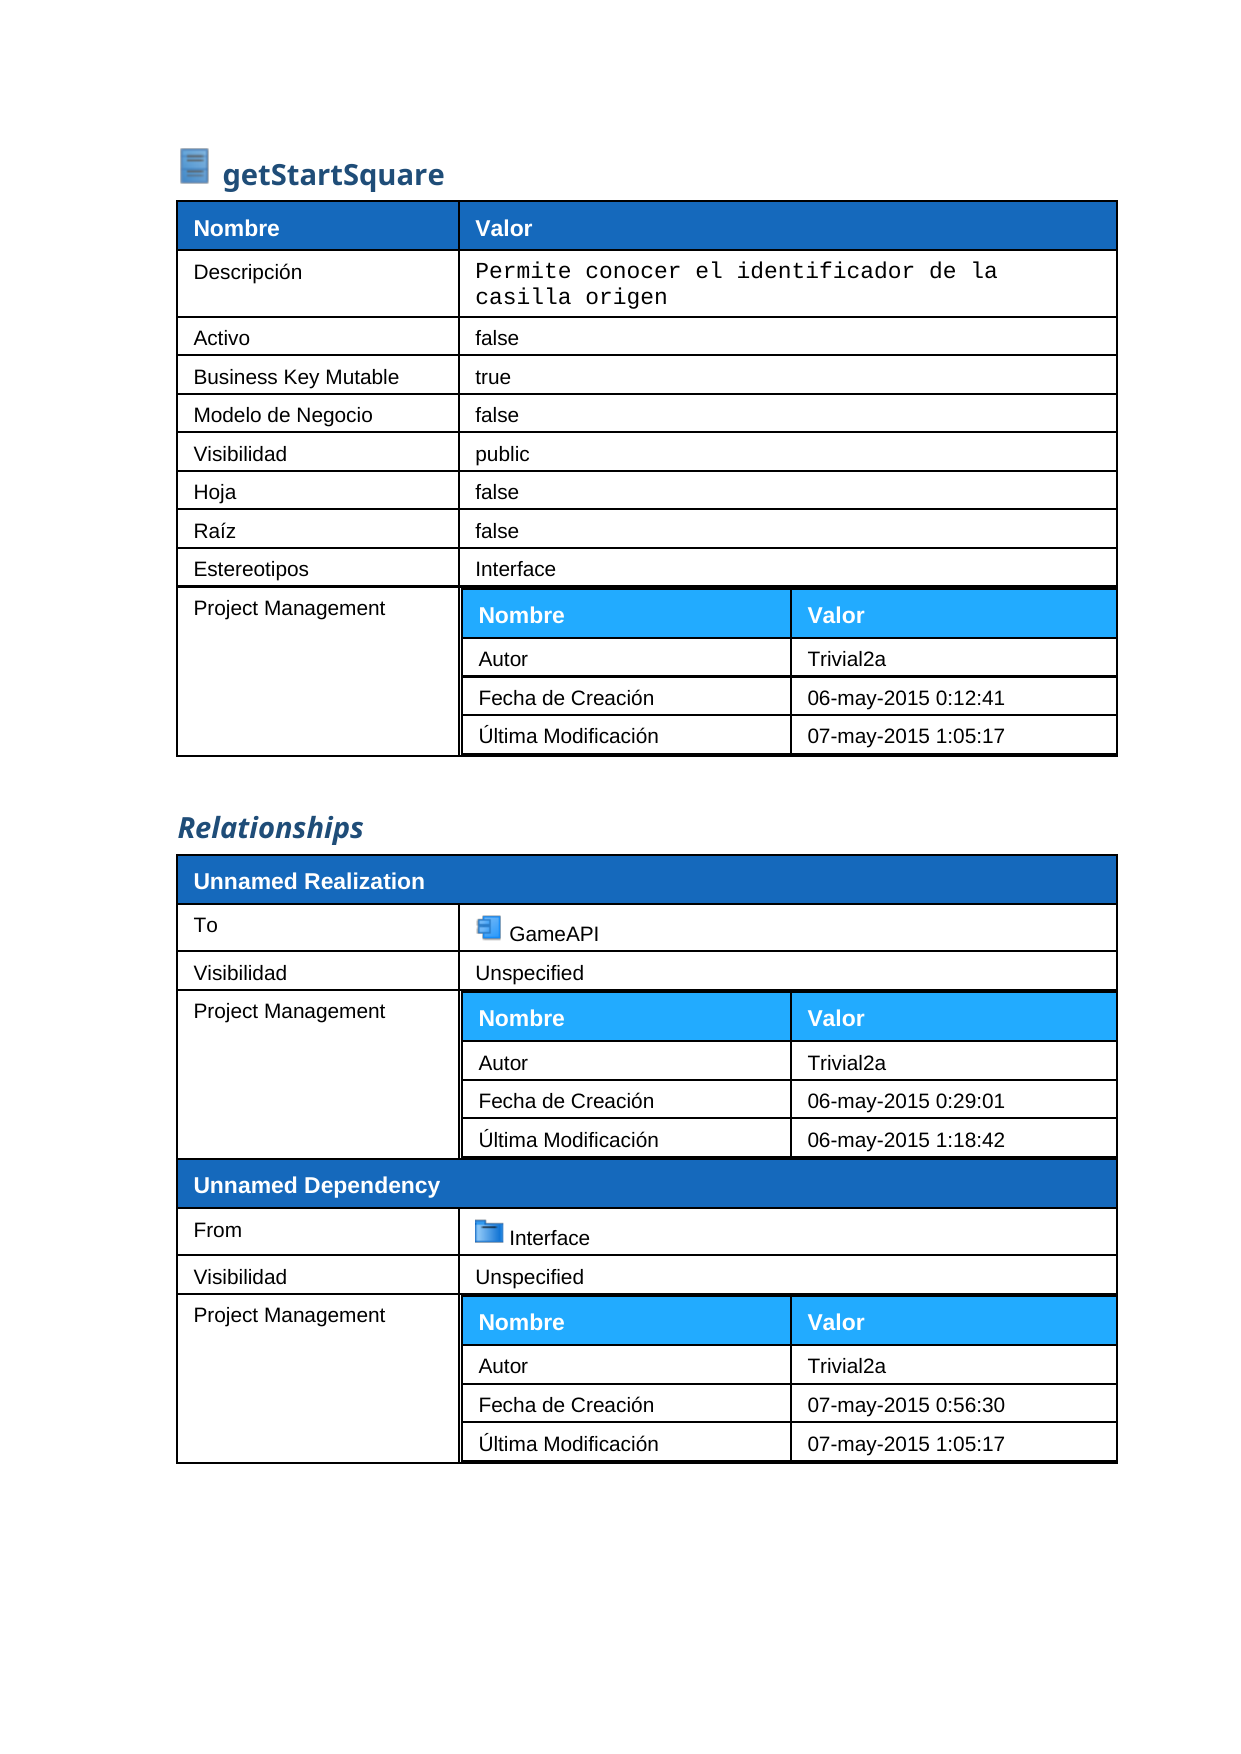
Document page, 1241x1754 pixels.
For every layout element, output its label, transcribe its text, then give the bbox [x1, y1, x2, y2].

table_cell Visibilidad [178, 433, 458, 470]
table_cell [463, 1385, 790, 1421]
table_cell [463, 716, 790, 753]
table_cell [463, 1346, 790, 1383]
table_cell public [460, 433, 1116, 470]
table_cell Project Management [178, 1295, 458, 1462]
table_cell Interface [460, 549, 1116, 585]
table_cell [792, 1385, 1116, 1421]
subtitle Relationships [177, 808, 1063, 847]
table_header Unnamed Realization [178, 856, 1116, 903]
table_cell Visibilidad [178, 952, 458, 988]
table_cell [792, 1042, 1116, 1079]
table_cell [792, 678, 1116, 714]
subtitle getStartSquare [177, 148, 1063, 194]
table_cell Raíz [178, 510, 458, 547]
picture [475, 913, 504, 942]
table_cell [463, 678, 790, 714]
table_cell Visibilidad [178, 1256, 458, 1293]
table_cell From [178, 1209, 458, 1254]
table_cell false [460, 472, 1116, 508]
table_cell [463, 1081, 790, 1117]
table_cell [792, 1423, 1116, 1460]
table_cell [792, 716, 1116, 753]
table_cell Unspecified [460, 952, 1116, 988]
table_cell Project Management [178, 991, 458, 1158]
table_cell Project Management [178, 588, 458, 754]
table_cell Descripción [178, 251, 458, 316]
table_cell true [460, 356, 1116, 393]
table_header Valor [460, 202, 1116, 249]
table_cell [792, 639, 1116, 675]
picture [177, 147, 215, 186]
picture [475, 1217, 504, 1246]
table_cell Activo [178, 318, 458, 354]
table_cell Estereotipos [178, 549, 458, 585]
table_cell Unspecified [460, 1256, 1116, 1293]
table_cell Hoja [178, 472, 458, 508]
table_cell [463, 639, 790, 675]
table_cell To [178, 905, 458, 950]
table_cell [463, 1042, 790, 1079]
table_cell [792, 1081, 1116, 1117]
table_cell Modelo de Negocio [178, 395, 458, 431]
table_header Nombre [178, 202, 458, 249]
table_cell [463, 1119, 790, 1156]
table_cell [792, 1119, 1116, 1156]
table_cell Unnamed Dependency [178, 1160, 1116, 1207]
table_cell false [460, 318, 1116, 354]
table_cell Permite conocer el identificador de la casilla origen [460, 251, 1116, 316]
table_cell Business Key Mutable [178, 356, 458, 393]
table_cell Interface [460, 1209, 1116, 1254]
table_cell [463, 1423, 790, 1460]
table_cell false [460, 395, 1116, 431]
table_cell false [460, 510, 1116, 547]
table_cell [792, 1346, 1116, 1383]
table_cell GameAPI [460, 905, 1116, 950]
